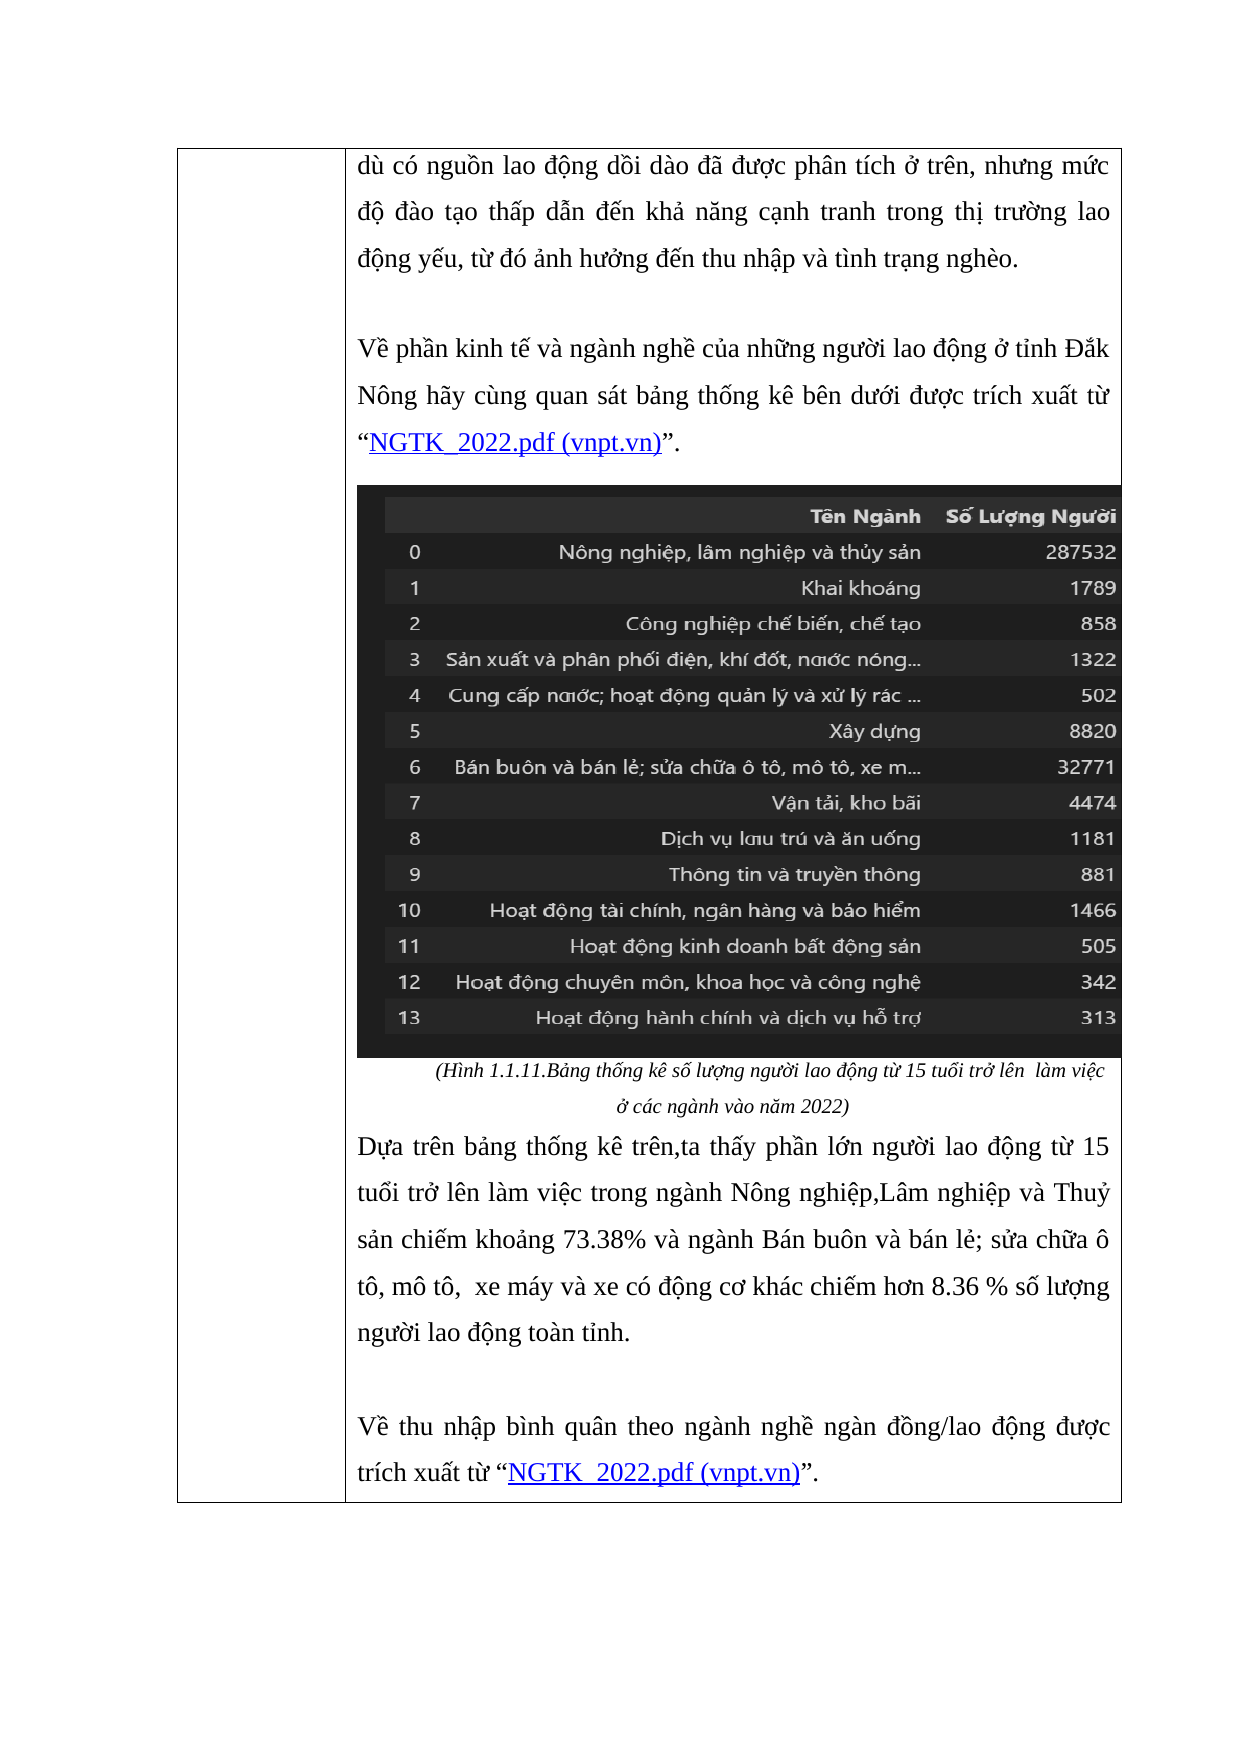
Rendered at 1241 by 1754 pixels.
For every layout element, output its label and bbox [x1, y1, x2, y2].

table_cell [346, 149, 1121, 1502]
picture [357, 485, 1122, 1058]
